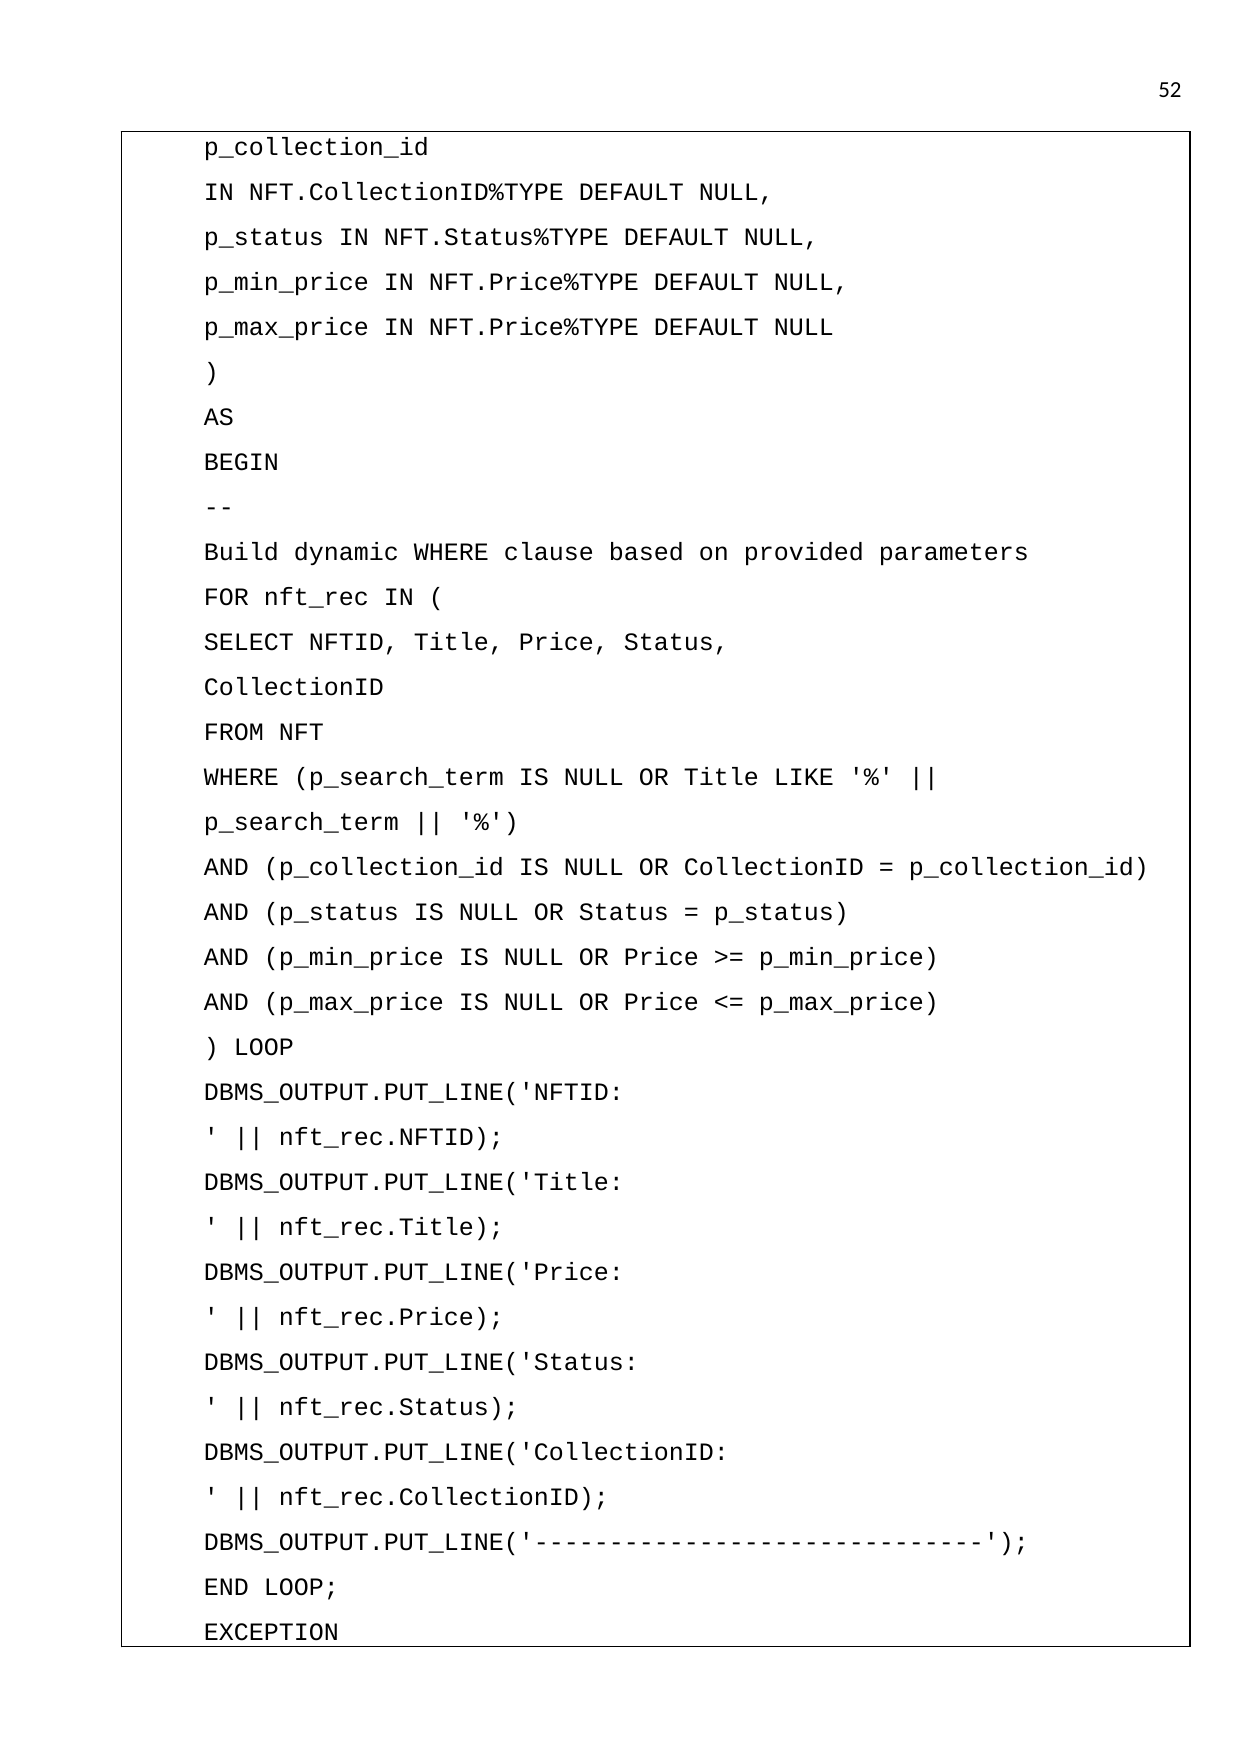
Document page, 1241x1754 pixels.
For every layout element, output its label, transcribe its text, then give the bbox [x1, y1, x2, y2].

text p_search_term || '%') [122, 806, 1189, 837]
text BEGIN [122, 446, 1189, 477]
text DBMS_OUTPUT.PUT_LINE('------------------------------'); [122, 1526, 1189, 1557]
text END LOOP; [122, 1571, 1189, 1602]
text AND (p_status IS NULL OR Status = p_status) [122, 896, 1189, 927]
text DBMS_OUTPUT.PUT_LINE('NFTID: [122, 1076, 1189, 1107]
text Build dynamic WHERE clause based on provided parameters [122, 536, 1189, 567]
text ) [122, 356, 1189, 387]
text FOR nft_rec IN ( [122, 581, 1189, 612]
text AND (p_collection_id IS NULL OR CollectionID = p_collection_id) [122, 851, 1189, 882]
text p_collection_id [122, 132, 1189, 162]
text AS [122, 401, 1189, 432]
text ' || nft_rec.Price); [122, 1301, 1189, 1332]
text ' || nft_rec.NFTID); [122, 1121, 1189, 1152]
text AND (p_max_price IS NULL OR Price <= p_max_price) [122, 986, 1189, 1017]
text WHERE (p_search_term IS NULL OR Title LIKE '%' || [122, 761, 1189, 792]
text DBMS_OUTPUT.PUT_LINE('Status: [122, 1346, 1189, 1377]
text ' || nft_rec.Title); [122, 1211, 1189, 1242]
text DBMS_OUTPUT.PUT_LINE('CollectionID: [122, 1436, 1189, 1467]
text AND (p_min_price IS NULL OR Price >= p_min_price) [122, 941, 1189, 972]
text FROM NFT [122, 716, 1189, 747]
text ' || nft_rec.CollectionID); [122, 1481, 1189, 1512]
text -- [122, 491, 1189, 522]
text DBMS_OUTPUT.PUT_LINE('Title: [122, 1166, 1189, 1197]
text p_status IN NFT.Status%TYPE DEFAULT NULL, [122, 221, 1189, 252]
text EXCEPTION [122, 1616, 1189, 1646]
text p_max_price IN NFT.Price%TYPE DEFAULT NULL [122, 311, 1189, 342]
text DBMS_OUTPUT.PUT_LINE('Price: [122, 1256, 1189, 1287]
text ) LOOP [122, 1031, 1189, 1062]
text CollectionID [122, 671, 1189, 702]
text IN NFT.CollectionID%TYPE DEFAULT NULL, [122, 176, 1189, 207]
text SELECT NFTID, Title, Price, Status, [122, 626, 1189, 657]
text ' || nft_rec.Status); [122, 1391, 1189, 1422]
text p_min_price IN NFT.Price%TYPE DEFAULT NULL, [122, 266, 1189, 297]
